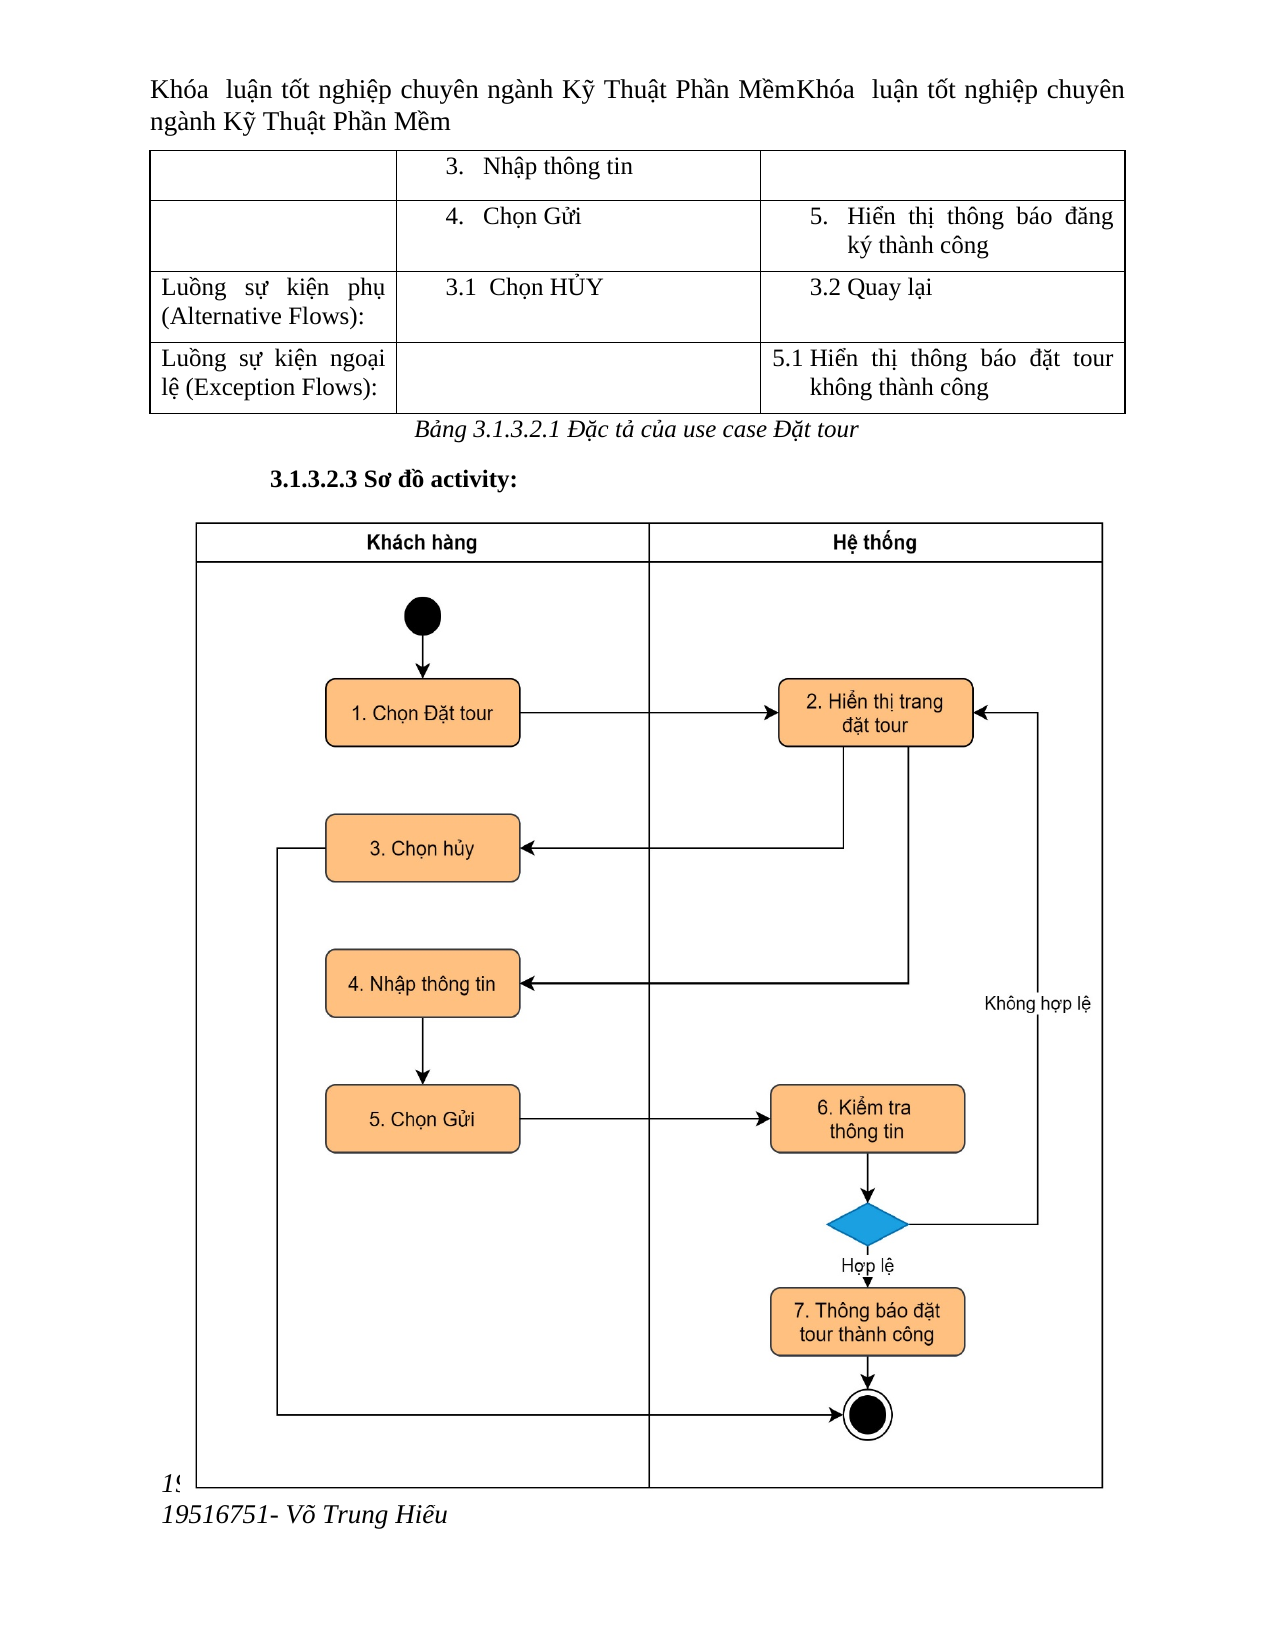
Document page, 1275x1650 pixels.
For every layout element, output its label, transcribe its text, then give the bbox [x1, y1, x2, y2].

table_cell Hiển thị thông báo đặt tour không thành công [761, 343, 1124, 413]
table_cell [151, 151, 396, 200]
table_cell Chọn Gửi [397, 201, 760, 271]
table_cell [397, 343, 760, 413]
table_cell [151, 201, 396, 271]
list Sơ đồ activity: [150, 464, 1125, 492]
table_cell Chọn HỦY [397, 272, 760, 342]
table_cell Hiển thị thông báo đăng ký thành công [761, 201, 1124, 271]
table_cell [761, 151, 1124, 200]
text Bảng 3.1.3.2.1 Đặc tả của use case Đặt tour [150, 414, 1125, 443]
table_cell Luồng sự kiện phụ (Alternative Flows): [151, 272, 396, 342]
picture [180, 505, 1119, 1505]
table_cell Luồng sự kiện ngoại lệ (Exception Flows): [151, 343, 396, 413]
table_cell Nhập thông tin [397, 151, 760, 200]
table_cell Quay lại [761, 272, 1124, 342]
